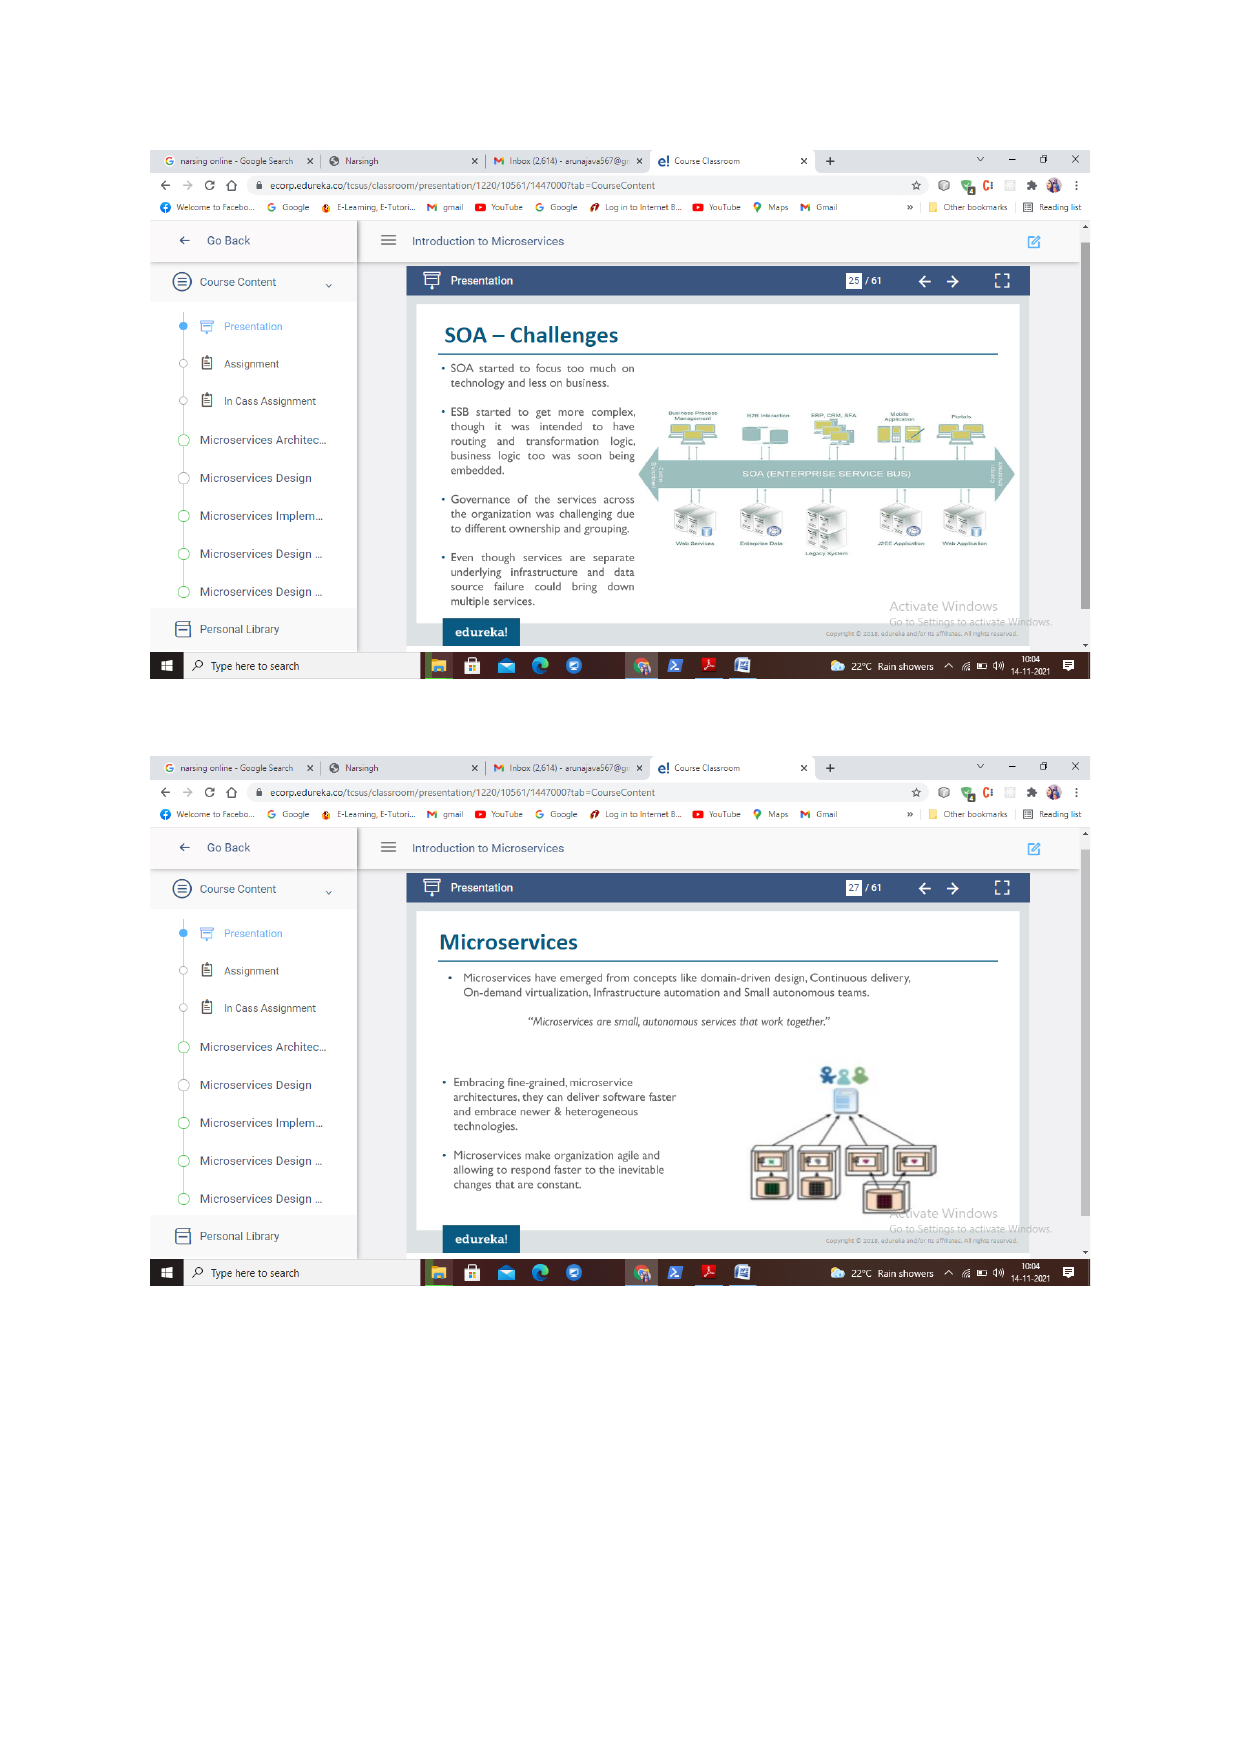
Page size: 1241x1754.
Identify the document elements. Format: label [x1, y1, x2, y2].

picture [150, 150, 1091, 679]
picture [150, 756, 1091, 1286]
